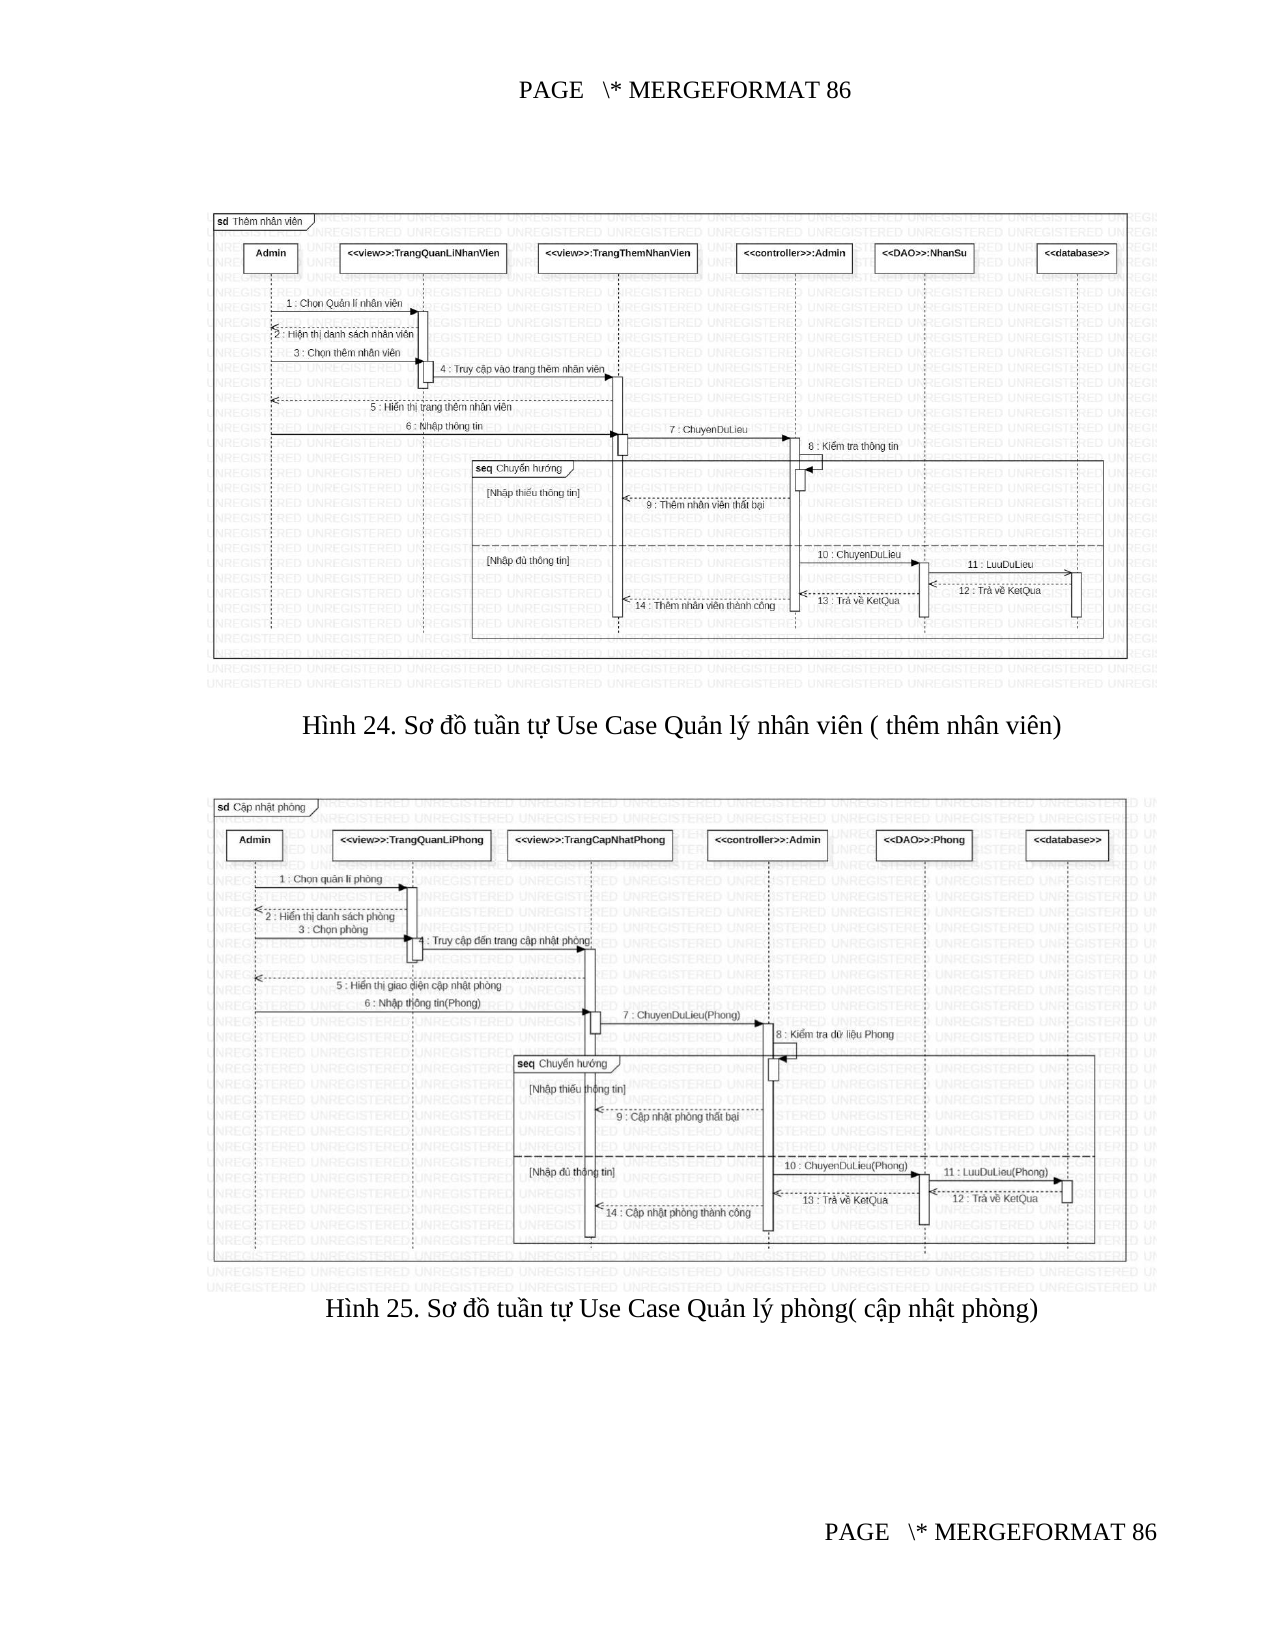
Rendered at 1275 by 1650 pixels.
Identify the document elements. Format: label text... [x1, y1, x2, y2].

picture [206, 792, 1157, 1292]
text Hình 25. Sơ đồ tuần tự Use Case Quản lý phòng( cập nhật phòng) [207, 1292, 1157, 1323]
picture [206, 206, 1157, 688]
text Hình 24. Sơ đồ tuần tự Use Case Quản lý nhân viên ( thêm nhân viên) [207, 709, 1157, 740]
